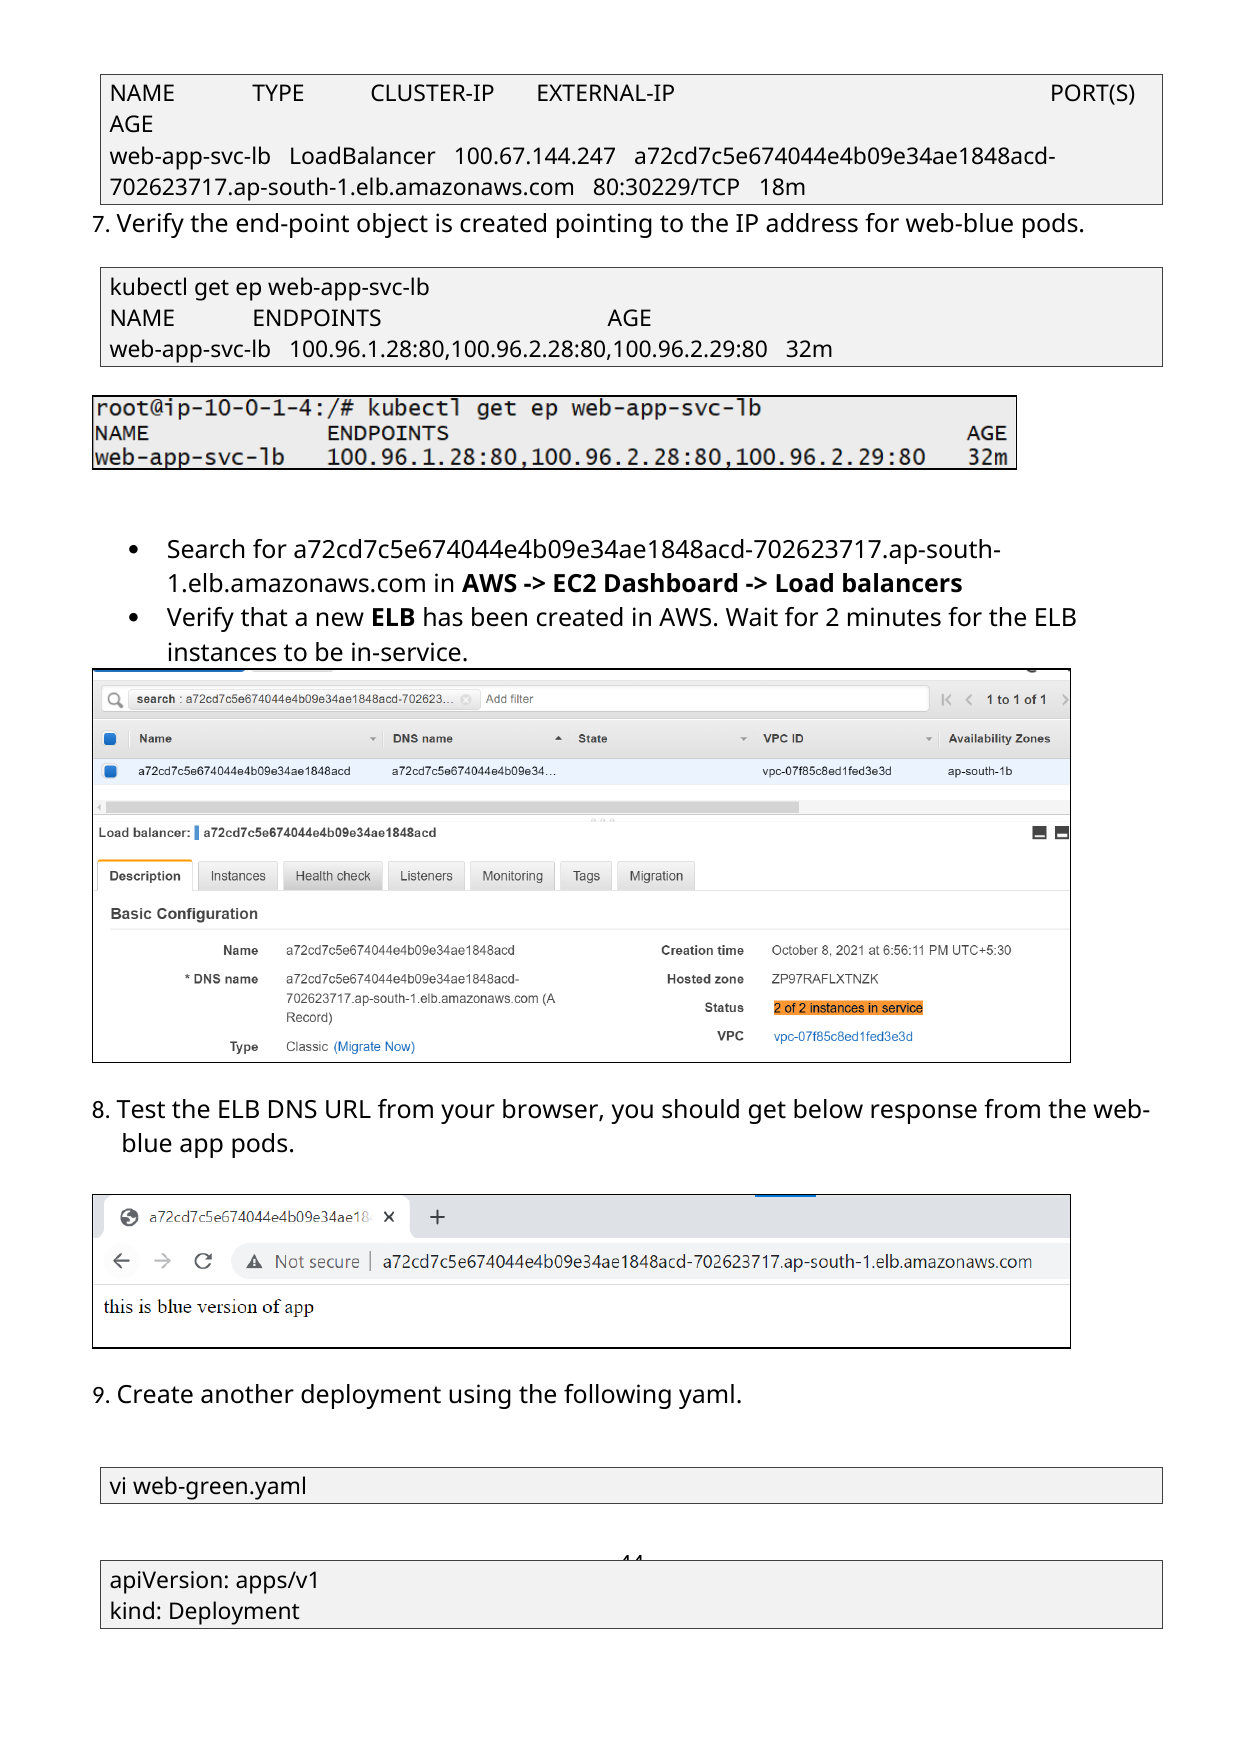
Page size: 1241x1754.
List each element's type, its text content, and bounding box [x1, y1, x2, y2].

picture [93, 397, 1016, 468]
text apiVersion: apps/v1 [101, 1561, 1162, 1592]
picture [93, 1195, 1070, 1347]
list Verify the end-point object is created pointing to the IP address for web-blue pods. [92, 205, 1176, 239]
list Test the ELB DNS URL from your browser, you should get below response from the web-blue app pods. [92, 1092, 1176, 1160]
list Verify that a new ELB has been created in AWS. Wait for 2 minutes for the ELB instances to be in-service. [129, 600, 1176, 668]
picture [93, 670, 1070, 1062]
text NAME ENDPOINTS AGE [101, 298, 1162, 330]
text kubectl get ep web-app-svc-lb [101, 268, 1162, 298]
text kind: Deployment [101, 1592, 1162, 1628]
text web-app-svc-lb 100.96.1.28:80,100.96.2.28:80,100.96.2.29:80 32m [101, 330, 1162, 366]
text NAME TYPE CLUSTER-IP EXTERNAL-IP PORT(S) AGE [101, 75, 1162, 136]
text vi web-green.yaml [101, 1468, 1162, 1503]
list Search for a72cd7c5e674044e4b09e34ae1848acd-702623717.ap-south-1.elb.amazonaws.com in AWS -> EC2 Dashboard -> Load balancers [129, 532, 1176, 600]
list Create another deployment using the following yaml. [92, 1377, 1176, 1411]
text web-app-svc-lb LoadBalancer 100.67.144.247 a72cd7c5e674044e4b09e34ae1848acd-702623717.ap-south-1.elb.amazonaws.com 80:30229/TCP 18m [101, 136, 1162, 204]
